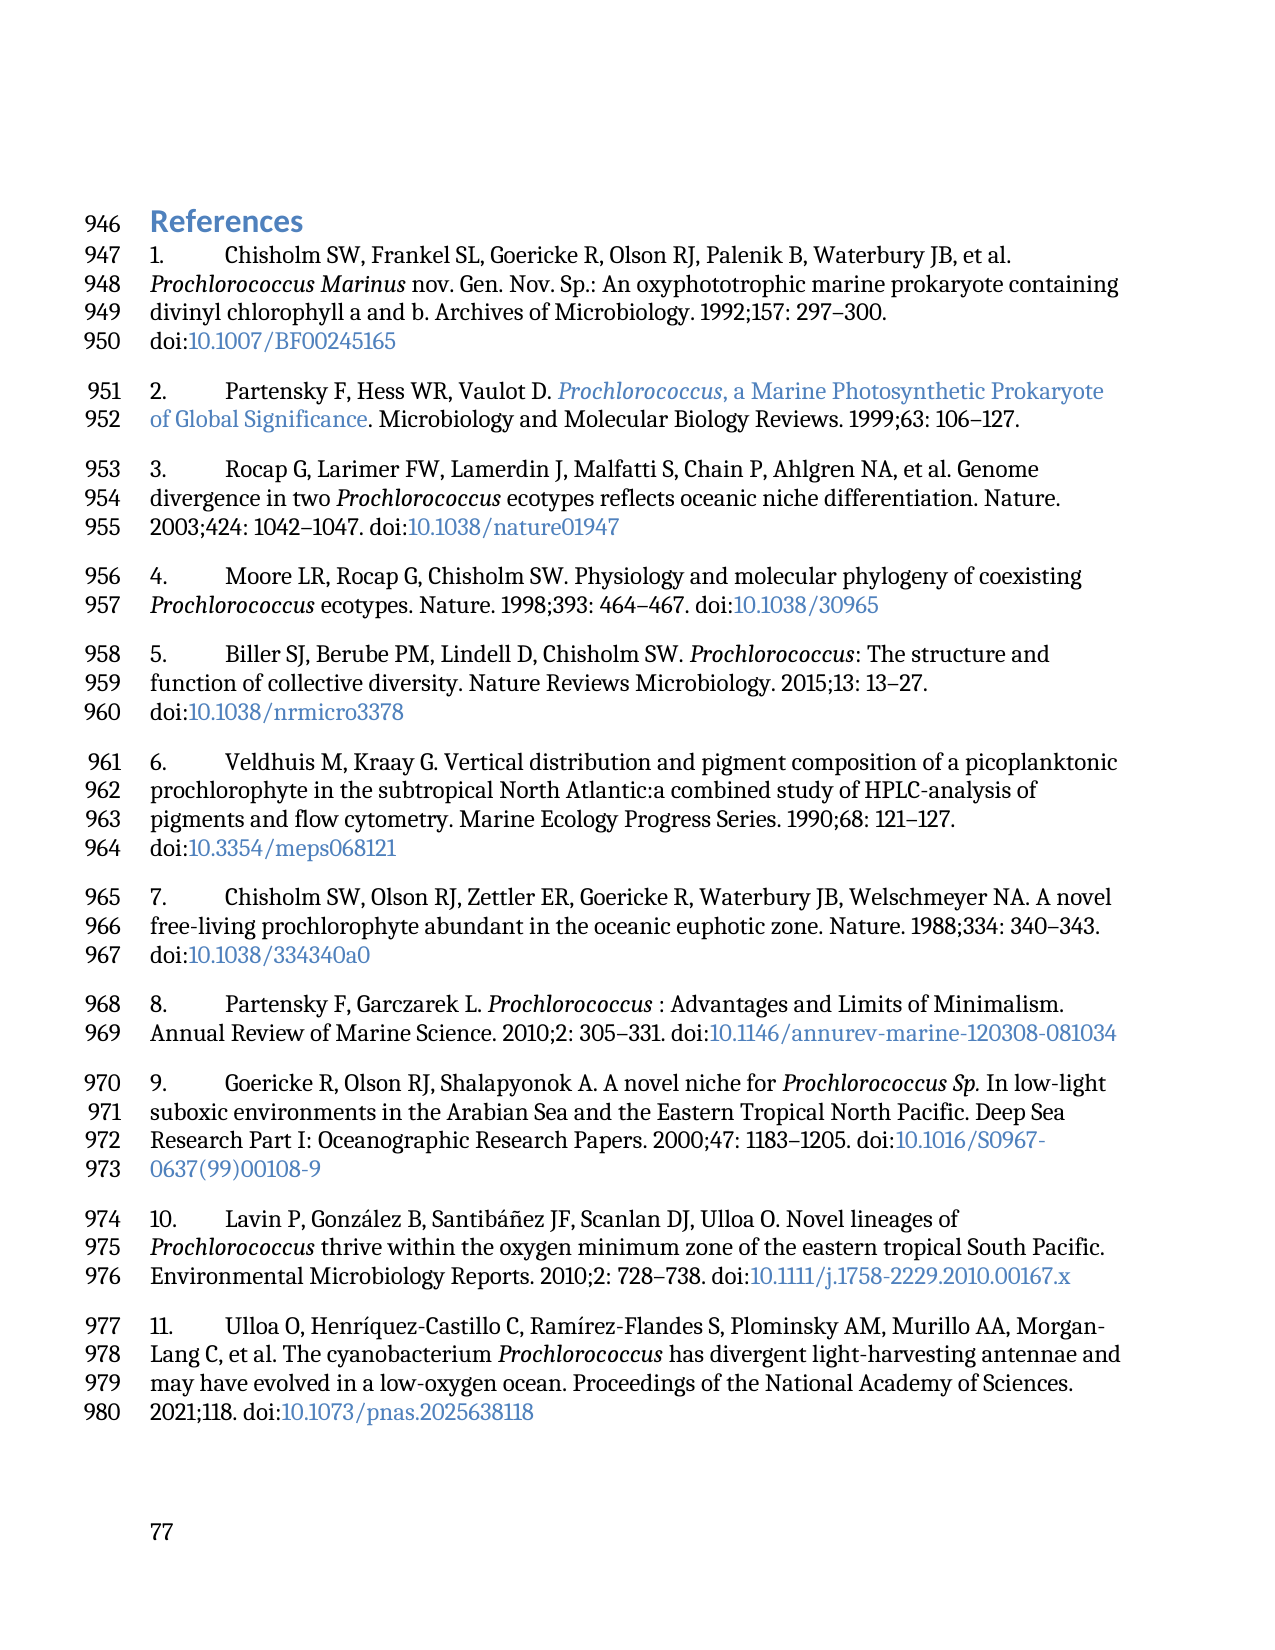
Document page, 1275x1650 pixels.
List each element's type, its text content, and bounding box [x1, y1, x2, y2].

text 5. Biller SJ, Berube PM, Lindell D, Chisholm SW. Prochlorococcus: The structure and function of collective diversity. Nature Reviews Microbiology. 2015;13: 13–27. doi:10.1038/nrmicro3378 [150, 640, 1125, 727]
text 4. Moore LR, Rocap G, Chisholm SW. Physiology and molecular phylogeny of coexisting Prochlorococcus ecotypes. Nature. 1998;393: 464–467. doi:10.1038/30965 [150, 562, 1125, 619]
text 6. Veldhuis M, Kraay G. Vertical distribution and pigment composition of a picoplanktonic prochlorophyte in the subtropical North Atlantic:a combined study of HPLC-analysis of pigments and flow cytometry. Marine Ecology Progress Series. 1990;68: 121–127. doi:10.3354/meps068121 [150, 747, 1125, 862]
text 2. Partensky F, Hess WR, Vaulot D. Prochlorococcus, a Marine Photosynthetic Prokaryote of Global Significance. Microbiology and Molecular Biology Reviews. 1999;63: 106–127. [150, 377, 1125, 434]
text 7. Chisholm SW, Olson RJ, Zettler ER, Goericke R, Waterbury JB, Welschmeyer NA. A novel free-living prochlorophyte abundant in the oceanic euphotic zone. Nature. 1988;334: 340–343. doi:10.1038/334340a0 [150, 883, 1125, 969]
text 11. Ulloa O, Henríquez-Castillo C, Ramírez-Flandes S, Plominsky AM, Murillo AA, Morgan-Lang C, et al. The cyanobacterium Prochlorococcus has divergent light-harvesting antennae and may have evolved in a low-oxygen ocean. Proceedings of the National Academy of Sciences. 2021;118. doi:10.1073/pnas.2025638118 [150, 1312, 1125, 1427]
text 10. Lavin P, González B, Santibáñez JF, Scanlan DJ, Ulloa O. Novel lineages of Prochlorococcus thrive within the oxygen minimum zone of the eastern tropical South Pacific. Environmental Microbiology Reports. 2010;2: 728–738. doi:10.1111/j.1758-2229.2010.00167.x [150, 1204, 1125, 1291]
subtitle References [150, 200, 1125, 241]
text 3. Rocap G, Larimer FW, Lamerdin J, Malfatti S, Chain P, Ahlgren NA, et al. Genome divergence in two Prochlorococcus ecotypes reflects oceanic niche differentiation. Nature. 2003;424: 1042–1047. doi:10.1038/nature01947 [150, 455, 1125, 541]
text 1. Chisholm SW, Frankel SL, Goericke R, Olson RJ, Palenik B, Waterbury JB, et al. Prochlorococcus Marinus nov. Gen. Nov. Sp.: An oxyphototrophic marine prokaryote containing divinyl chlorophyll a and b. Archives of Microbiology. 1992;157: 297–300. doi:10.1007/BF00245165 [150, 241, 1125, 356]
text 9. Goericke R, Olson RJ, Shalapyonok A. A novel niche for Prochlorococcus Sp. In low-light suboxic environments in the Arabian Sea and the Eastern Tropical North Pacific. Deep Sea Research Part I: Oceanographic Research Papers. 2000;47: 1183–1205. doi:10.1016/S0967-0637(99)00108-9 [150, 1069, 1125, 1184]
text 8. Partensky F, Garczarek L. Prochlorococcus : Advantages and Limits of Minimalism. Annual Review of Marine Science. 2010;2: 305–331. doi:10.1146/annurev-marine-120308-081034 [150, 990, 1125, 1048]
